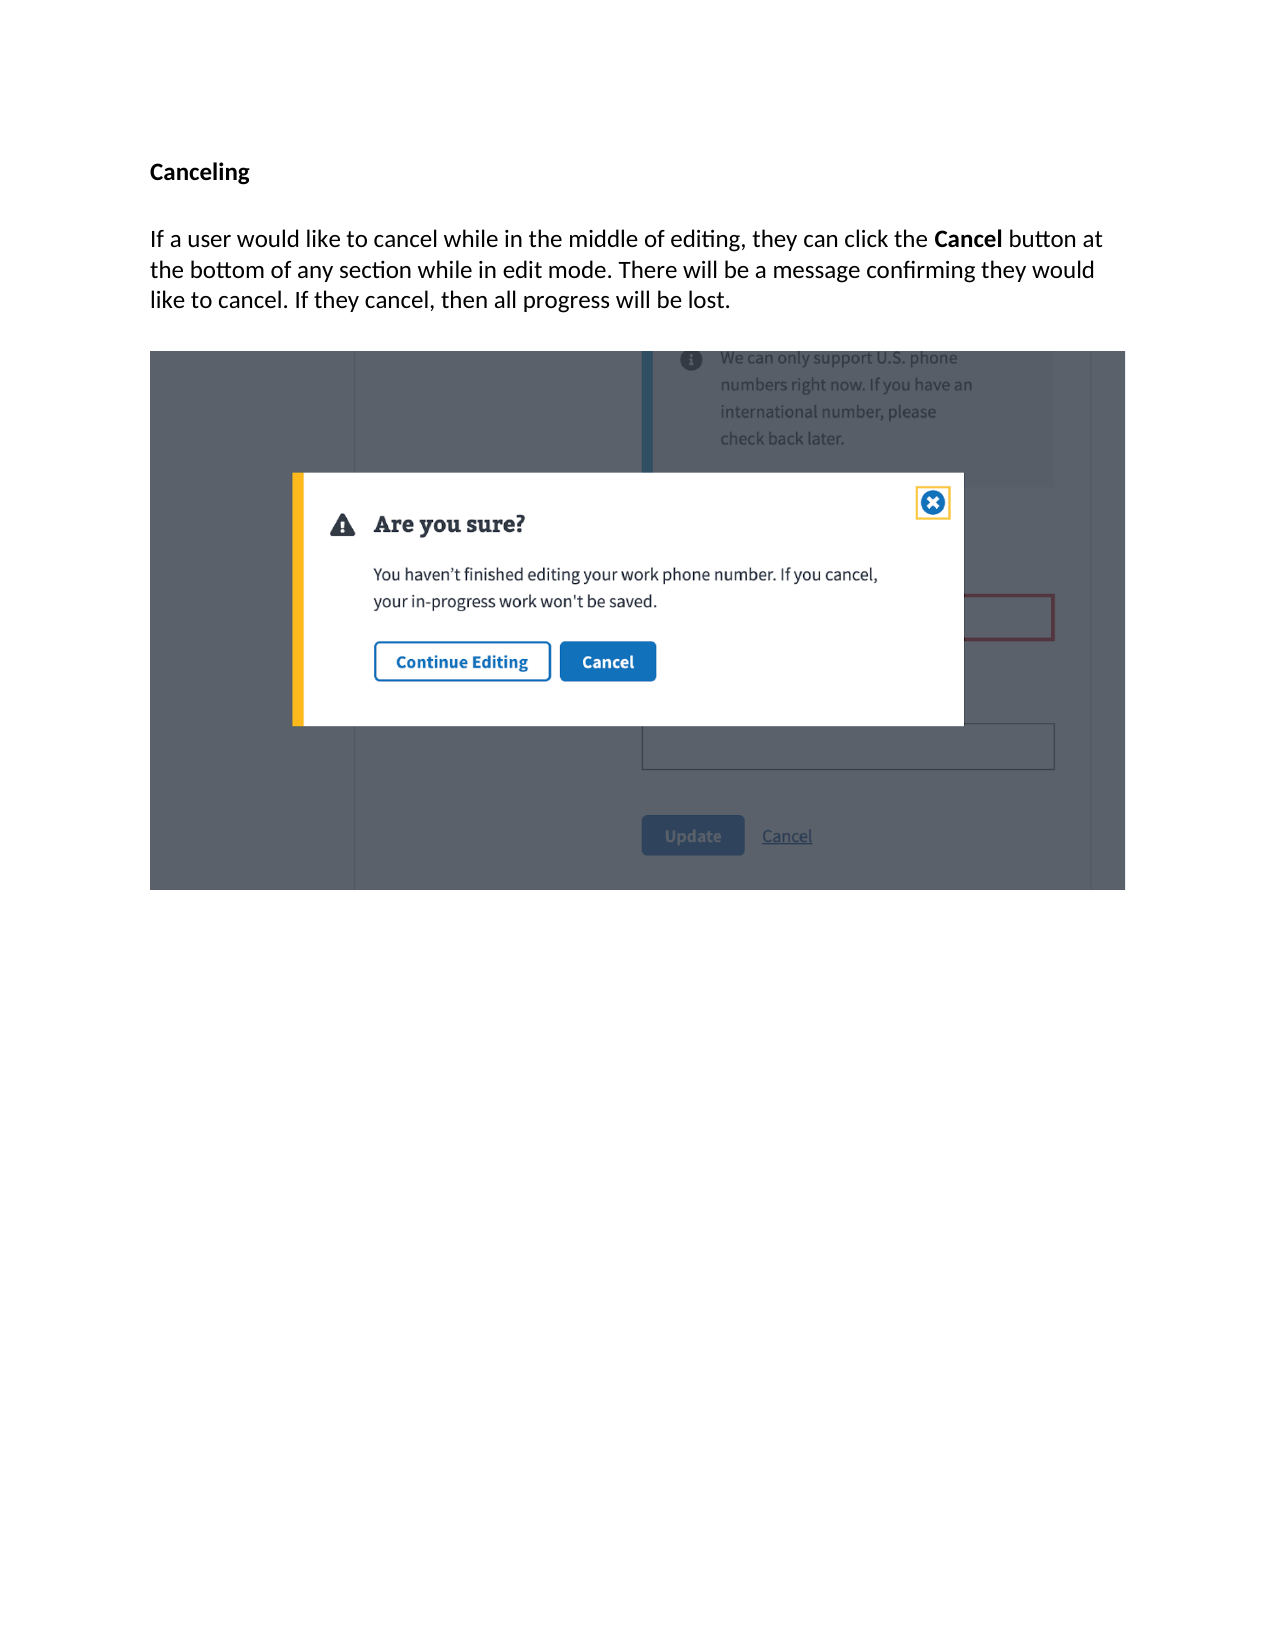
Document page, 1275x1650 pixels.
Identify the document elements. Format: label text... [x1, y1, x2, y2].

picture [150, 351, 1125, 890]
text If a user would like to cancel while in the middle of editing, they can click the Cancel button at the bottom of any section while in edit mode. There will be a message confirming they would like to cancel. If they cancel, then all progress will be lost. [150, 223, 1125, 315]
text Canceling [150, 156, 1125, 217]
